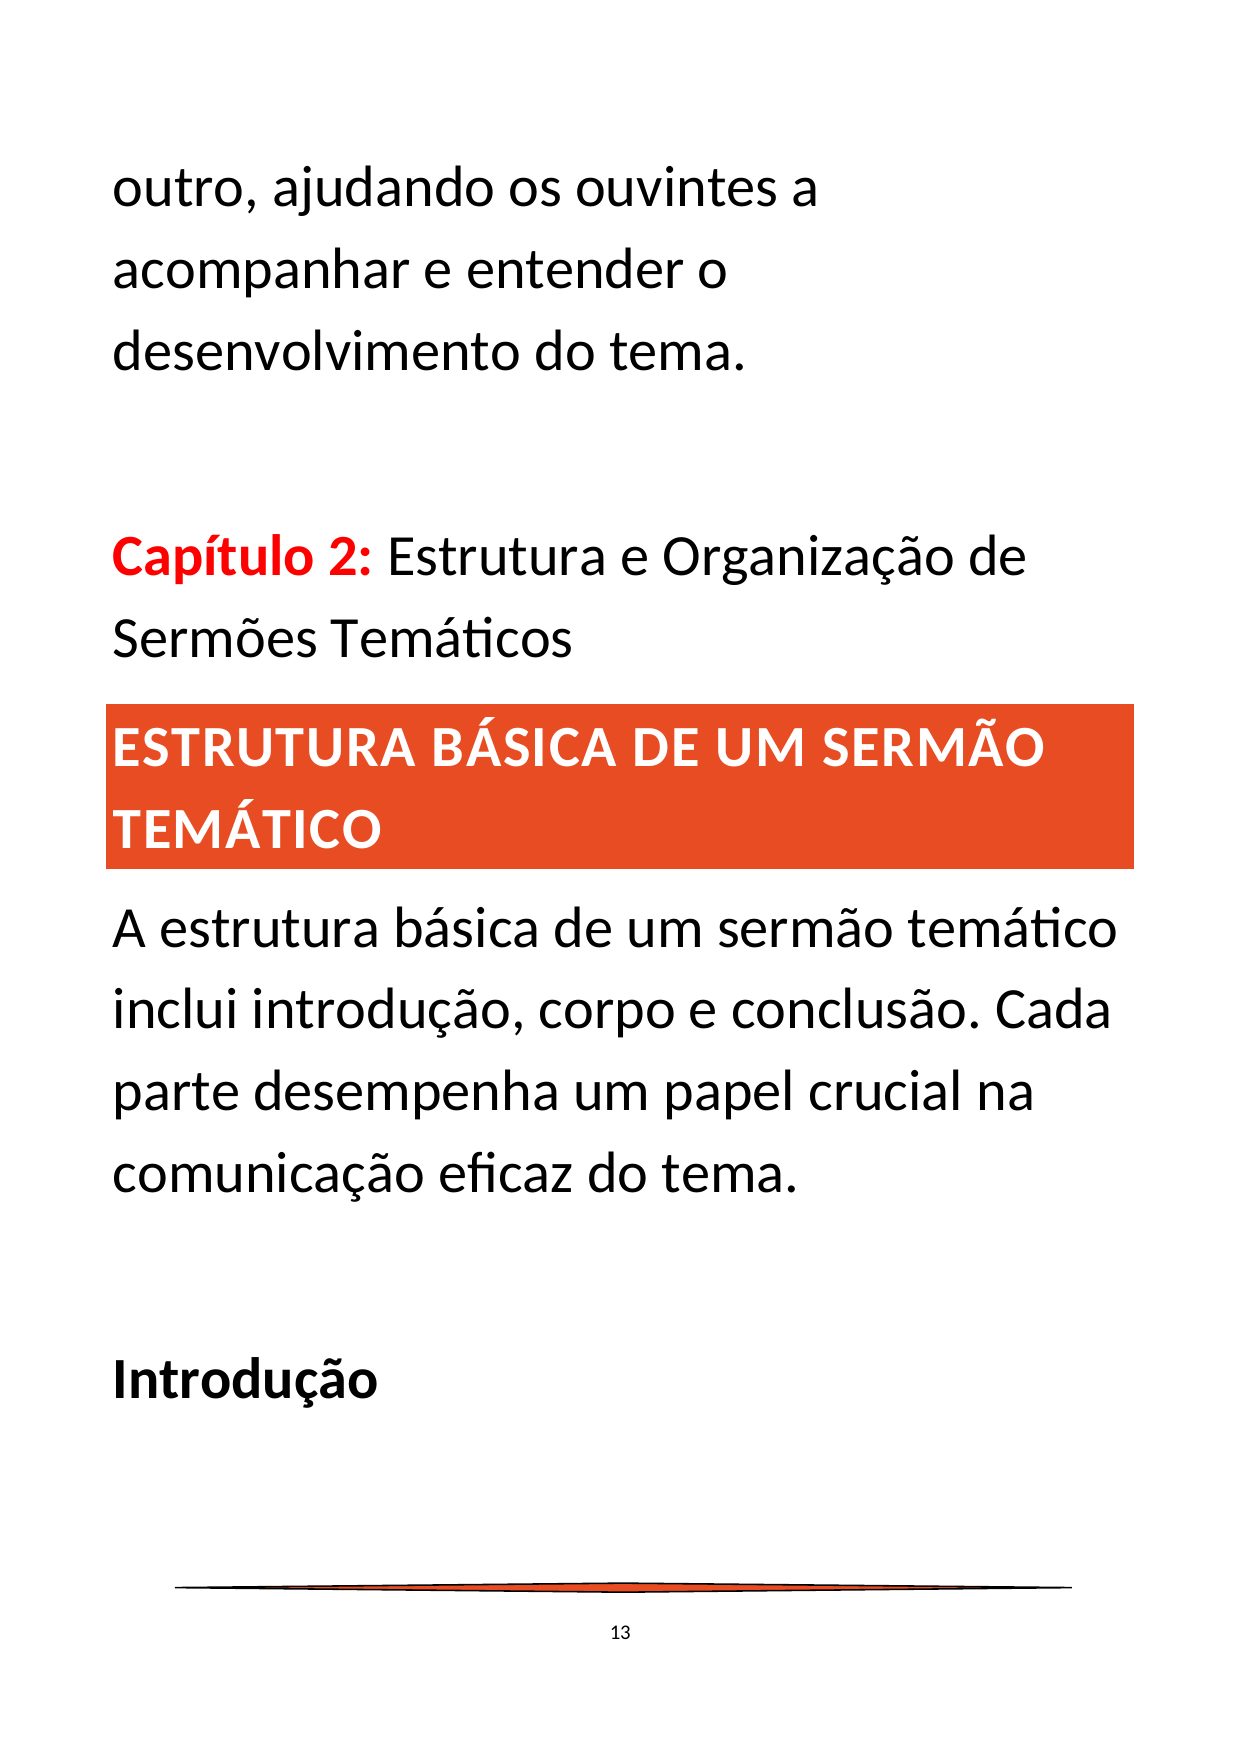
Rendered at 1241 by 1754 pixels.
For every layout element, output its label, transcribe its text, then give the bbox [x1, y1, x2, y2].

text Capítulo 2: Estrutura e Organização de Sermões Temáticos [112, 519, 1128, 672]
subtitle Estrutura Básica de um Sermão Temático [113, 710, 1128, 863]
text A estrutura básica de um sermão temático inclui introdução, corpo e conclusão. Cada parte desempenha um papel crucial na comunicação eficaz do tema. [112, 890, 1128, 1207]
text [112, 150, 1128, 385]
text Introdução [112, 1341, 1128, 1413]
